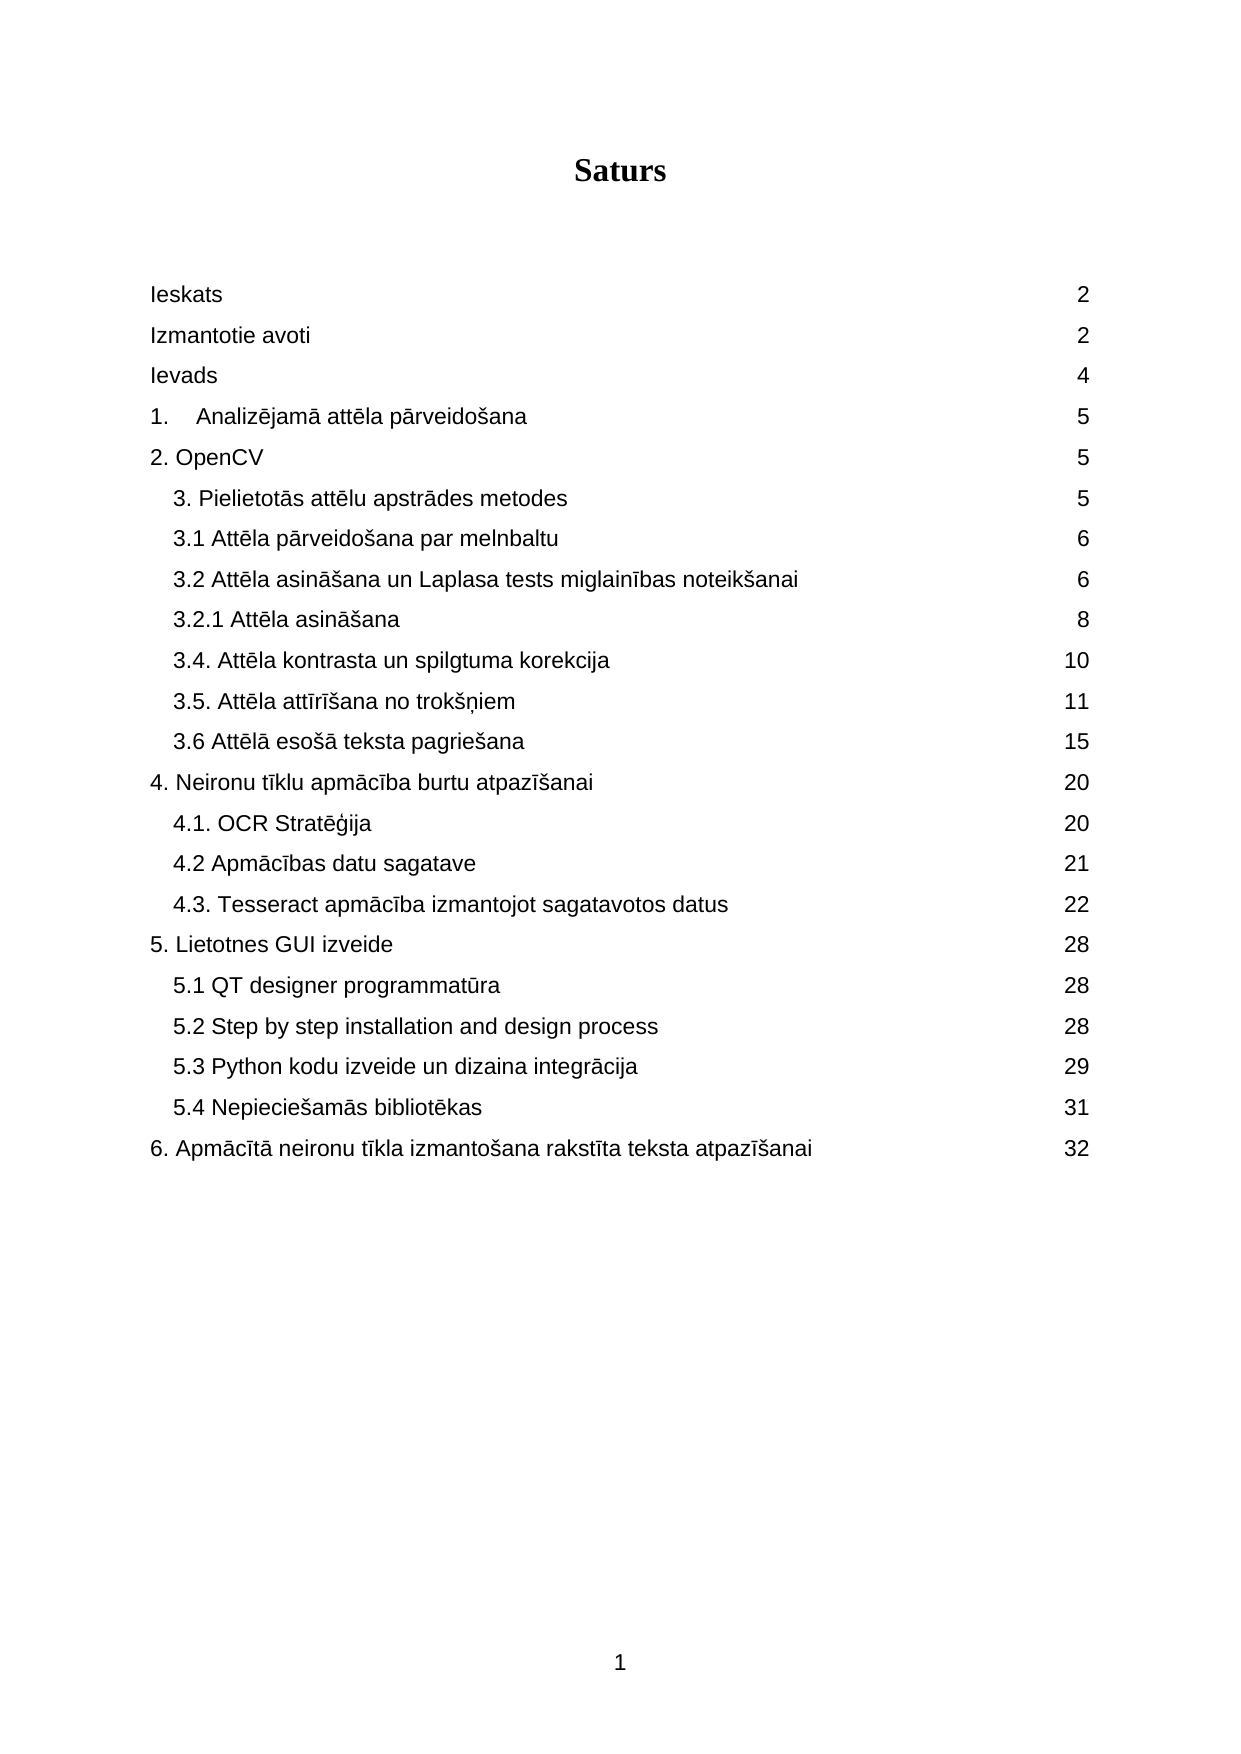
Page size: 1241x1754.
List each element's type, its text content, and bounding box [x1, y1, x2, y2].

subtitle Saturs [150, 150, 1090, 188]
